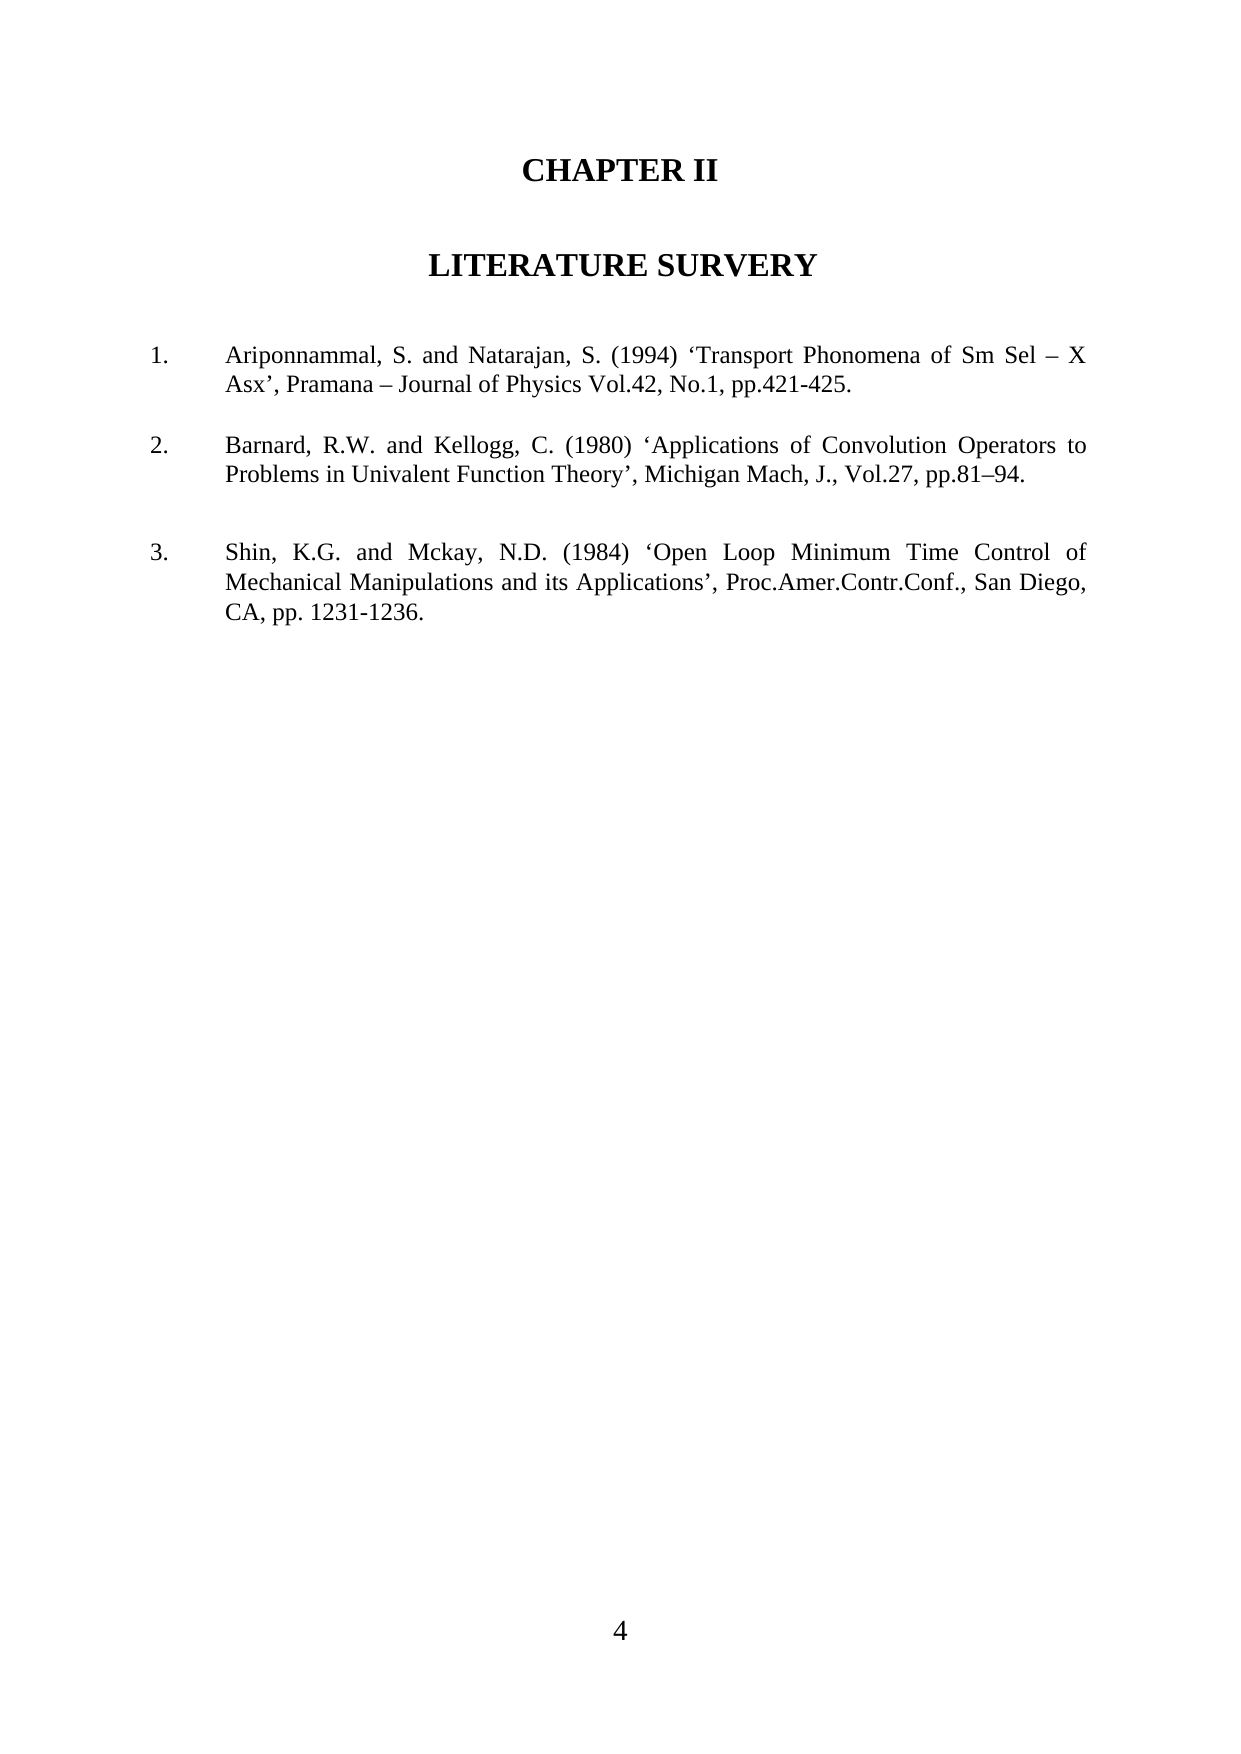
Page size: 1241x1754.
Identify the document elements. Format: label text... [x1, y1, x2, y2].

list Shin, K.G. and Mckay, N.D. (1984) ‘Open Loop Minimum Time Control of Mechanical Manipulations and its Applications’, Proc.Amer.Contr.Conf., San Diego, CA, pp. 1231-1236. [150, 537, 1087, 625]
list LITERATURE SURVERY [187, 245, 1021, 283]
text CHAPTER II [150, 150, 1090, 188]
list Barnard, R.W. and Kellogg, C. (1980) ‘Applications of Convolution Operators to Problems in Univalent Function Theory’, Michigan Mach, J., Vol.27, pp.81–94. [150, 430, 1087, 488]
list Ariponnammal, S. and Natarajan, S. (1994) ‘Transport Phonomena of Sm Sel – X Asx’, Pramana – Journal of Physics Vol.42, No.1, pp.421-425. [150, 340, 1087, 398]
